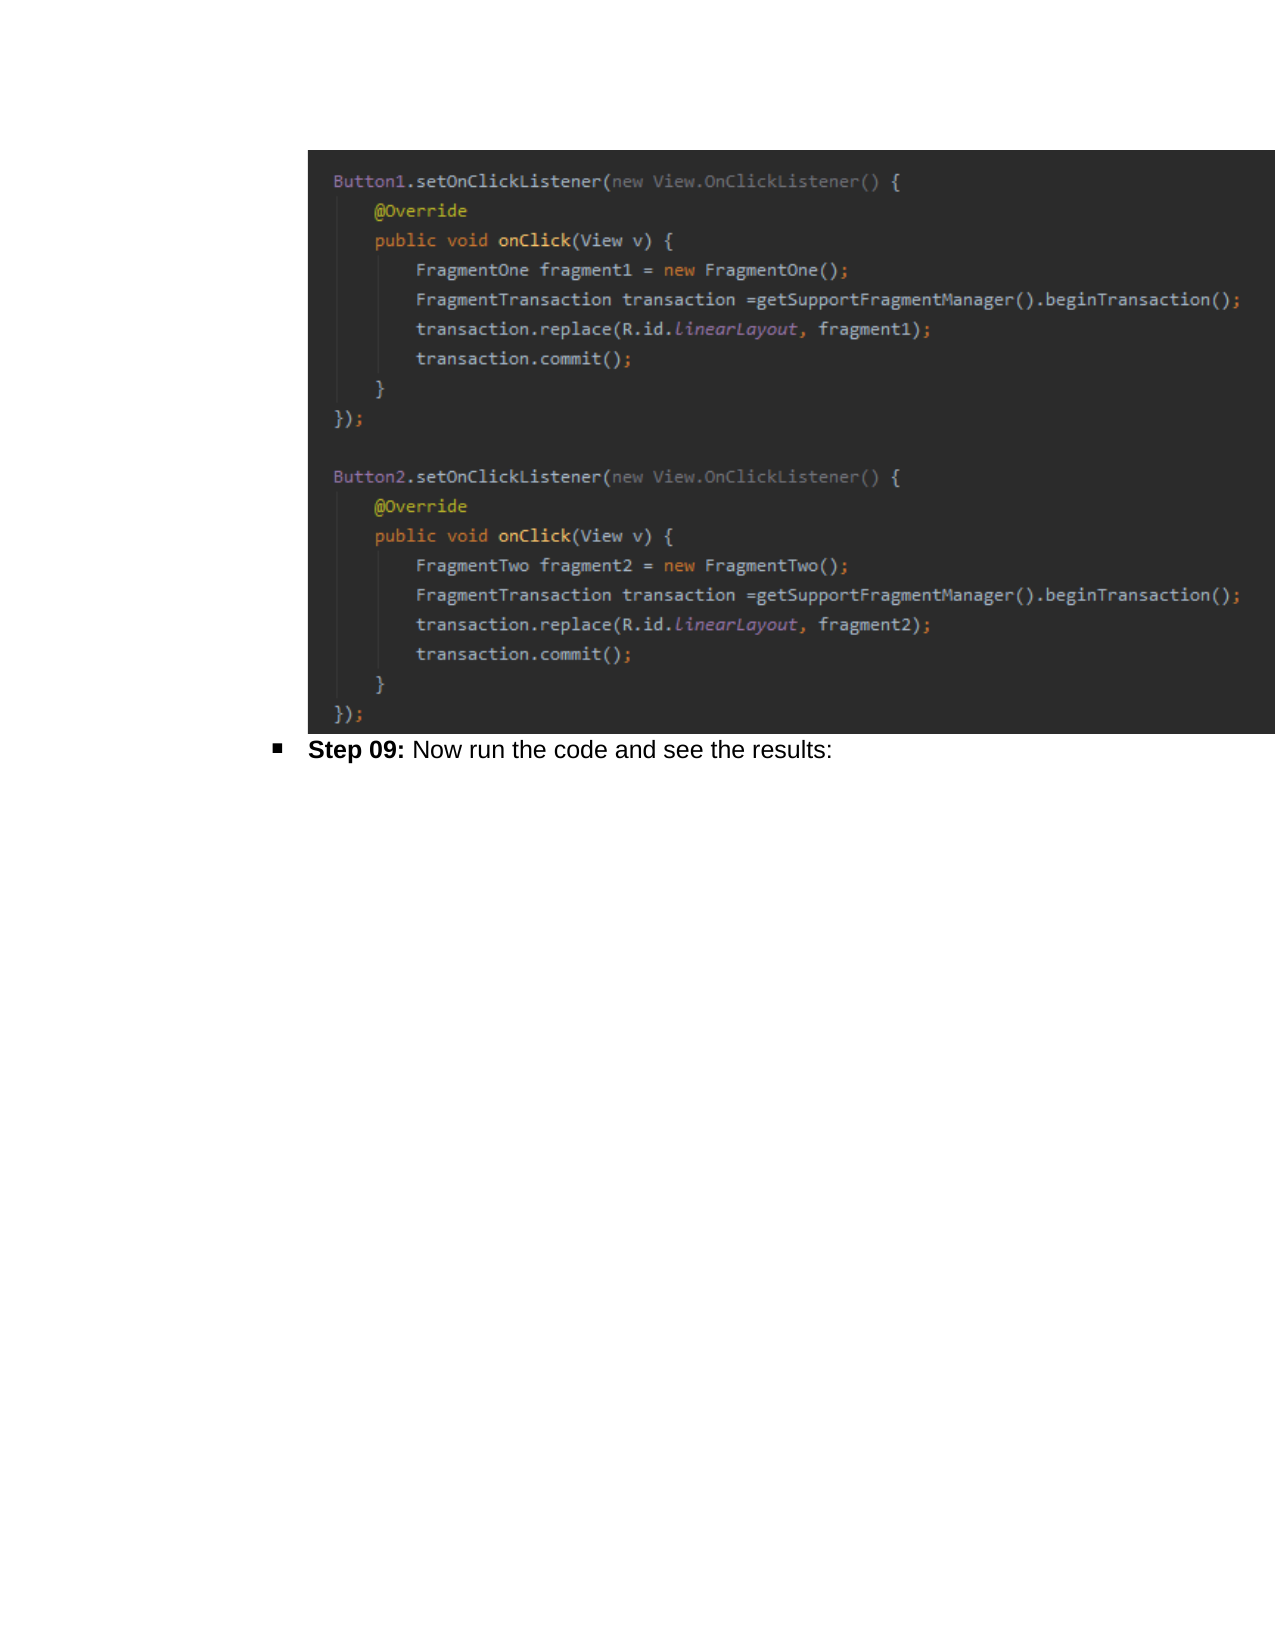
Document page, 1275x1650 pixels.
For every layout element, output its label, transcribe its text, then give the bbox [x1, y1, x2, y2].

picture [307, 150, 1275, 734]
list Step 09: Now run the code and see the results: [270, 735, 1125, 765]
